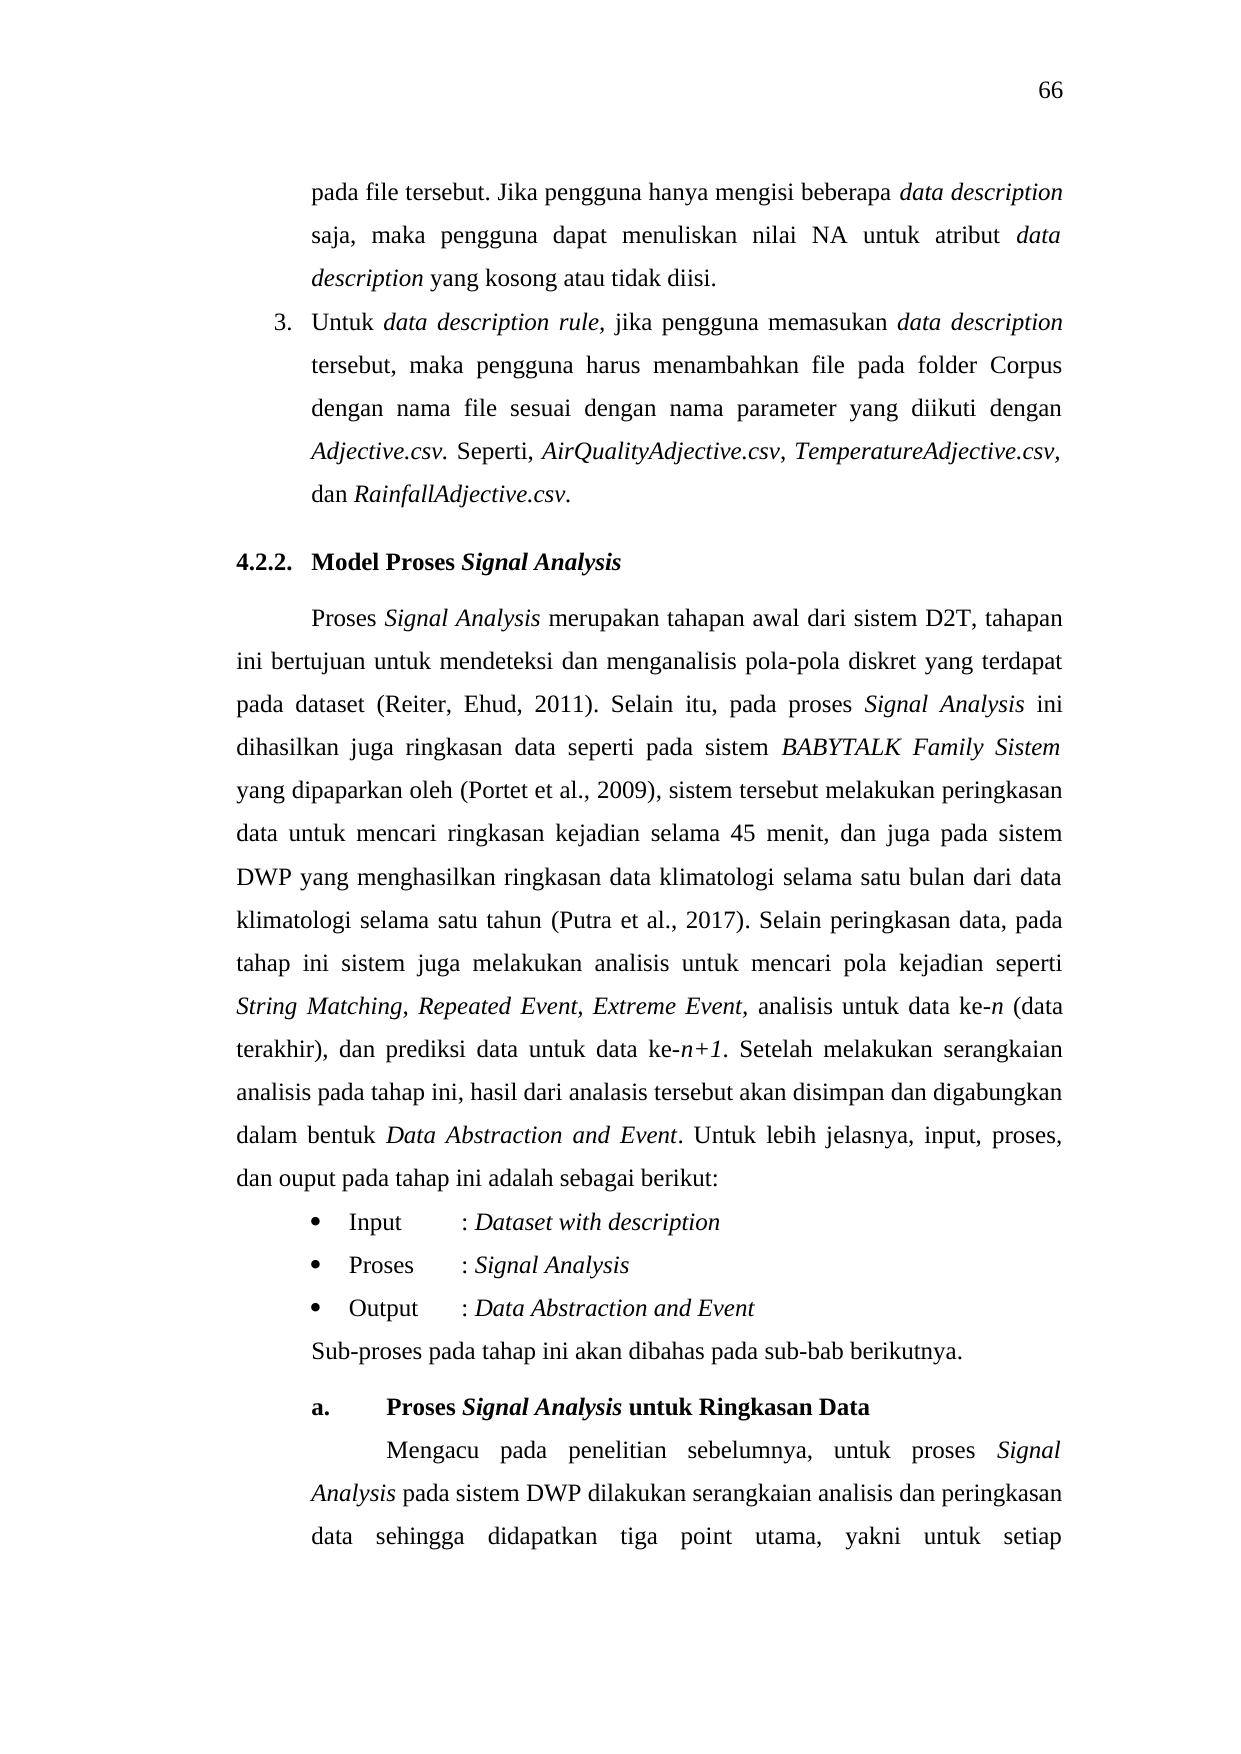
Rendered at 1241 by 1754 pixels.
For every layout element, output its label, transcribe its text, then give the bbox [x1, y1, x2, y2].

subtitle Model Proses Signal Analysis [236, 547, 1063, 576]
list Proses Signal Analysis untuk Ringkasan Data [311, 1392, 1063, 1420]
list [274, 177, 1063, 292]
list Proses : Signal Analysis [311, 1250, 1063, 1278]
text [311, 1435, 1063, 1550]
list Input : Dataset with description [311, 1207, 1063, 1235]
text Sub-proses pada tahap ini akan dibahas pada sub-bab berikutnya. [236, 1336, 1063, 1365]
list Untuk data description rule, jika pengguna memasukan data description tersebut, maka pengguna harus menambahkan file pada folder Corpus dengan nama file sesuai dengan nama parameter yang diikuti dengan Adjective.csv. Seperti, AirQualityAdjective.csv, TemperatureAdjective.csv, dan RainfallAdjective.csv. [274, 307, 1063, 508]
list Output : Data Abstraction and Event [311, 1293, 1063, 1322]
text Proses Signal Analysis merupakan tahapan awal dari sistem D2T, tahapan ini bertujuan untuk mendeteksi dan menganalisis pola-pola diskret yang terdapat pada dataset (Reiter, Ehud, 2011). Selain itu, pada proses Signal Analysis ini dihasilkan juga ringkasan data seperti pada sistem BABYTALK Family Sistem yang dipaparkan oleh (Portet et al., 2009), sistem tersebut melakukan peringkasan data untuk mencari ringkasan kejadian selama 45 menit, dan juga pada sistem DWP yang menghasilkan ringkasan data klimatologi selama satu bulan dari data klimatologi selama satu tahun (Putra et al., 2017). Selain peringkasan data, pada tahap ini sistem juga melakukan analisis untuk mencari pola kejadian seperti String Matching, Repeated Event, Extreme Event, analisis untuk data ke-n (data terakhir), dan prediksi data untuk data ke-n+1. Setelah melakukan serangkaian analisis pada tahap ini, hasil dari analasis tersebut akan disimpan dan digabungkan dalam bentuk Data Abstraction and Event. Untuk lebih jelasnya, input, proses, dan ouput pada tahap ini adalah sebagai berikut: [236, 603, 1063, 1192]
